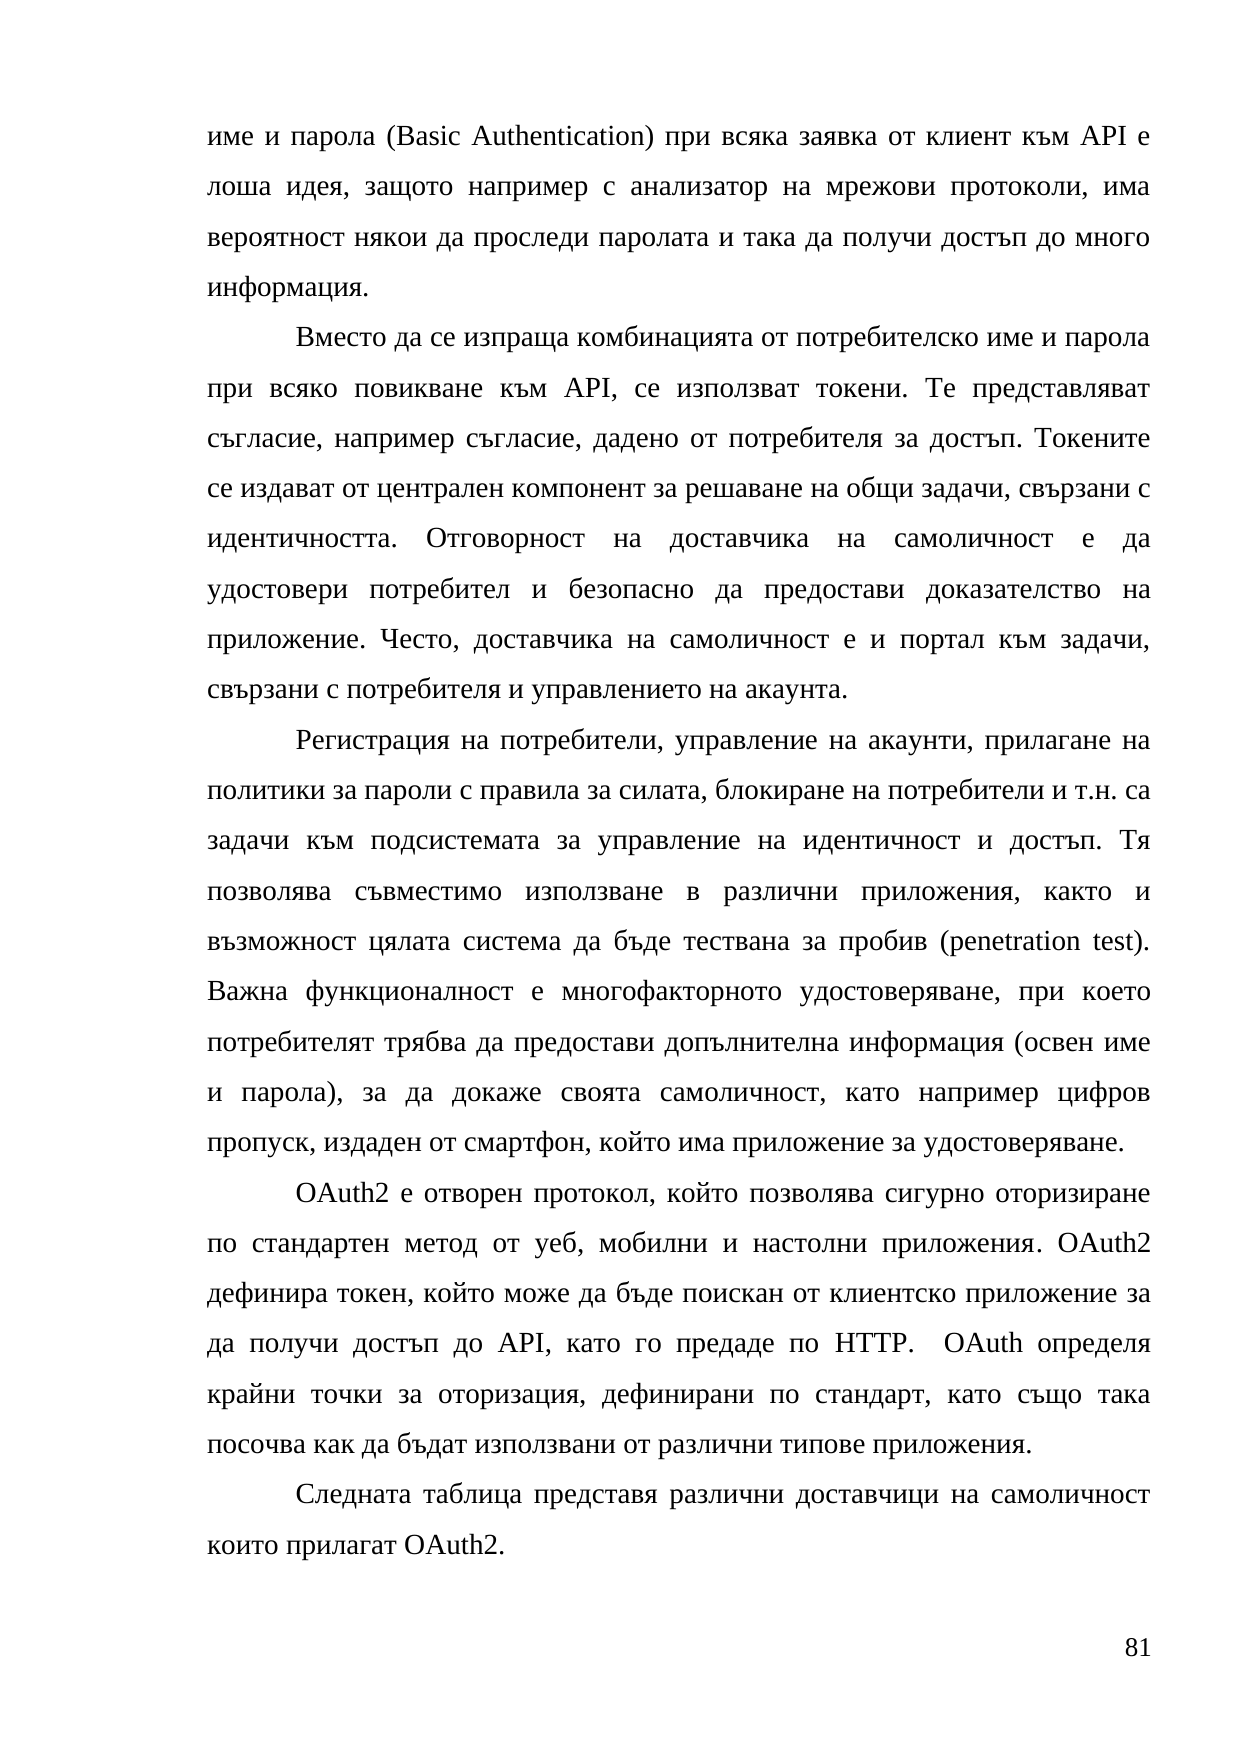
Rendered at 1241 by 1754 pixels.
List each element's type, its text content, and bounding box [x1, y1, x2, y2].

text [207, 118, 1152, 303]
text Вместо да се изпраща комбинацията от потребителско име и парола при всяко повикване към API, се използват токени. Те представляват съгласие, например съгласие, дадено от потребителя за достъп. Токените се издават от централен компонент за решаване на общи задачи, свързани с идентичността. Отговорност на доставчика на самоличност е да удостовери потребител и безопасно да предостави доказателство на приложение. Често, доставчика на самоличност е и портал към задачи, свързани с потребителя и управлението на акаунта. [207, 319, 1152, 705]
text Следната таблица представя различни доставчици на самоличност които прилагат OAuth2. [207, 1477, 1152, 1560]
text OAuth2 е отворен протокол, който позволява сигурно оторизиране по стандартен метод от уеб, мобилни и настолни приложения. OAuth2 дефинира токен, който може да бъде поискан от клиентско приложение за да получи достъп до API, като го предаде по HTTP. OAuth определя крайни точки за оторизация, дефинирани по стандарт, като също така посочва как да бъдат използвани от различни типове приложения. [207, 1175, 1152, 1460]
text Регистрация на потребители, управление на акаунти, прилагане на политики за пароли с правила за силата, блокиране на потребители и т.н. са задачи към подсистемата за управление на идентичност и достъп. Тя позволява съвместимo използване в различни приложения, както и възможност цялата система да бъде тествана за пробив (penetration test). Важна функционалност е многофакторното удостоверяване, при което потребителят трябва да предостави допълнителна информация (освен име и парола), за да докаже своята самоличност, като например цифров пропуск, издаден от смартфон, който има приложение за удостоверяване. [207, 722, 1152, 1158]
